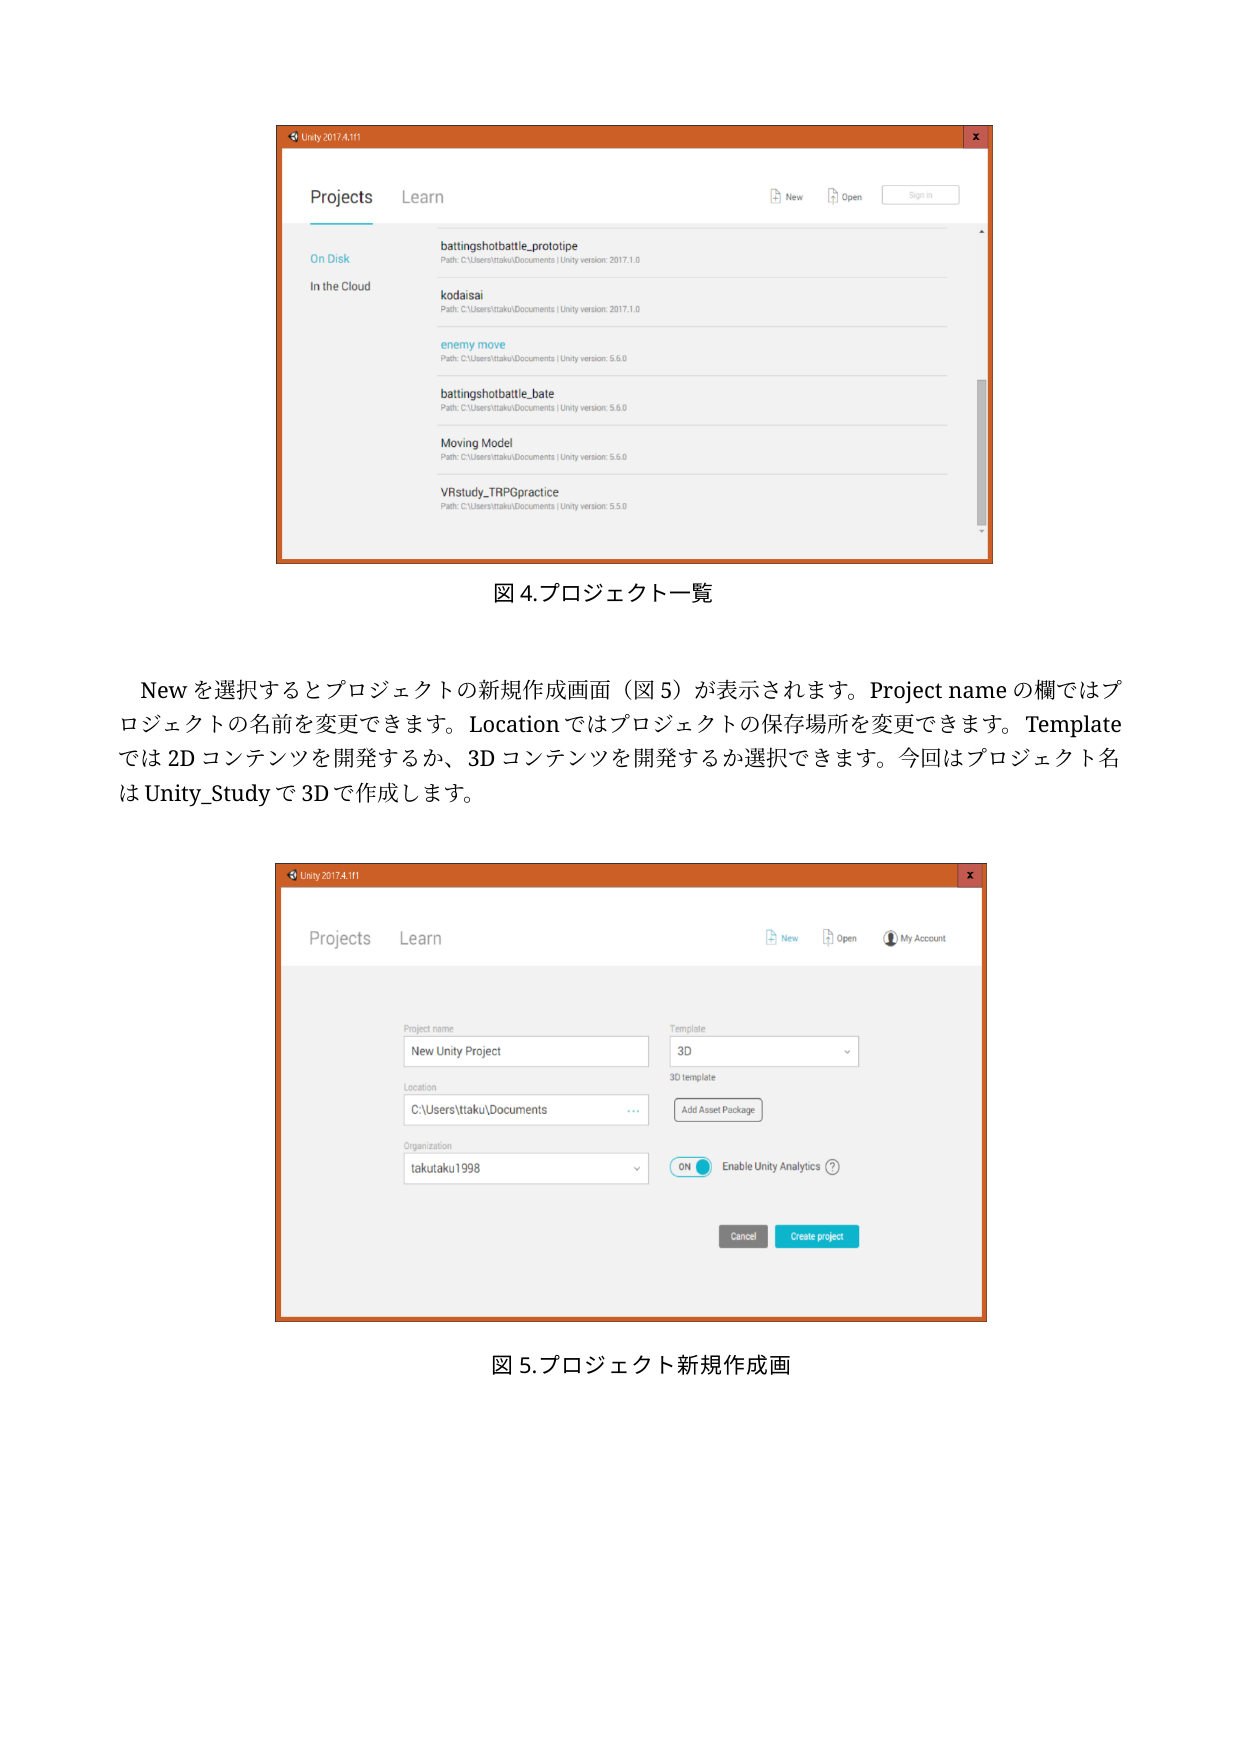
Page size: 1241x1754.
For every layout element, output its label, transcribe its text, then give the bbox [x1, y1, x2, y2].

picture [275, 863, 987, 1322]
picture [276, 125, 993, 564]
text Newを選択するとプロジェクトの新規作成画面（図5）が表示されます。Project nameの欄ではプロジェクトの名前を変更できます。Locationではプロジェクトの保存場所を変更できます。Templateでは2Dコンテンツを開発するか、3Dコンテンツを開発するか選択できます。今回はプロジェクト名はUnity_Studyで3Dで作成します。 [118, 672, 1122, 809]
